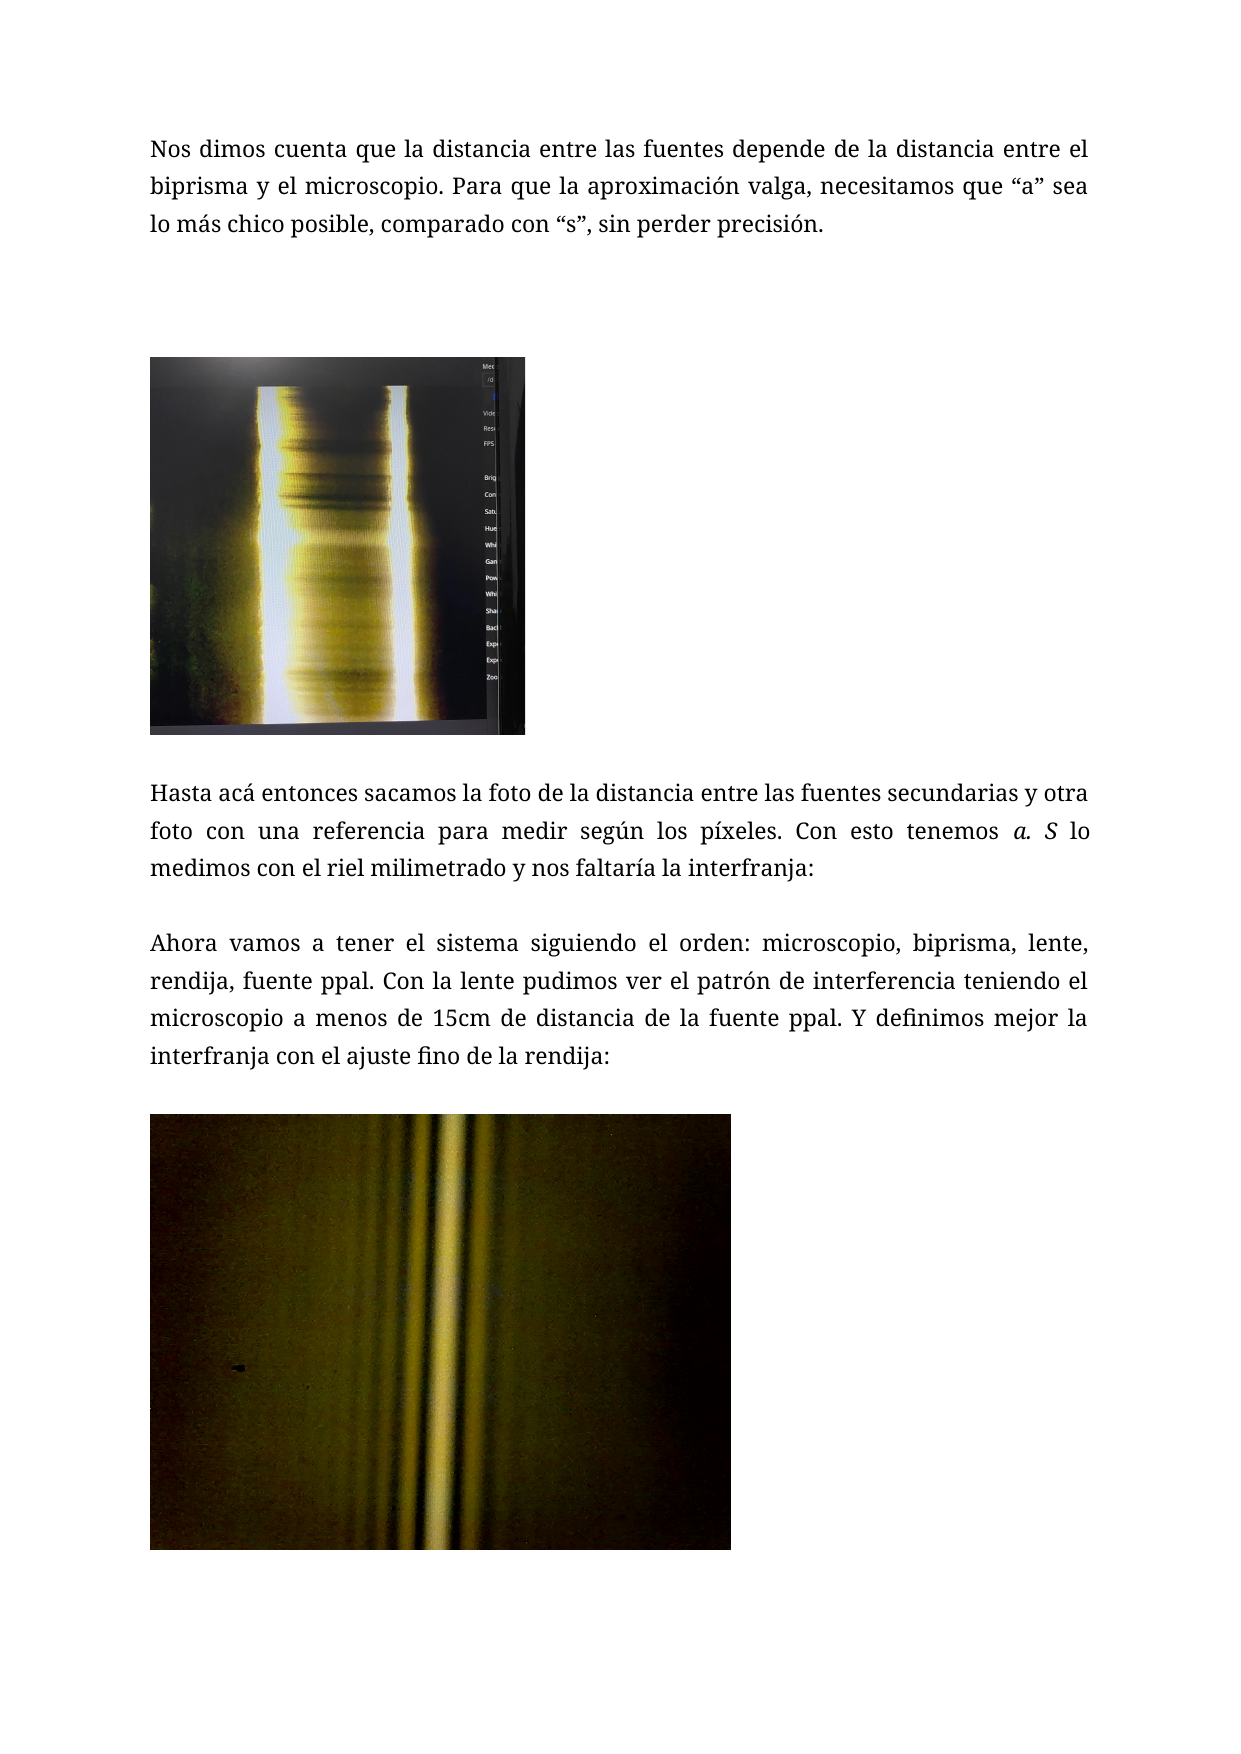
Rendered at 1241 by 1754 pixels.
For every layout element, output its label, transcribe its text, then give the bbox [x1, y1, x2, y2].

text Nos dimos cuenta que la distancia entre las fuentes depende de la distancia entre el biprisma y el microscopio. Para que la aproximación valga, necesitamos que “a” sea lo más chico posible, comparado con “s”, sin perder precisión. [150, 133, 1090, 239]
text Ahora vamos a tener el sistema siguiendo el orden: microscopio, biprisma, lente, rendija, fuente ppal. Con la lente pudimos ver el patrón de interferencia teniendo el microscopio a menos de 15cm de distancia de la fuente ppal. Y definimos mejor la interfranja con el ajuste fino de la rendija: [150, 927, 1090, 1071]
text Hasta acá entonces sacamos la foto de la distancia entre las fuentes secundarias y otra foto con una referencia para medir según los píxeles. Con esto tenemos a. S lo medimos con el riel milimetrado y nos faltaría la interfranja: [150, 777, 1090, 883]
picture [150, 357, 525, 735]
picture [150, 1114, 731, 1550]
